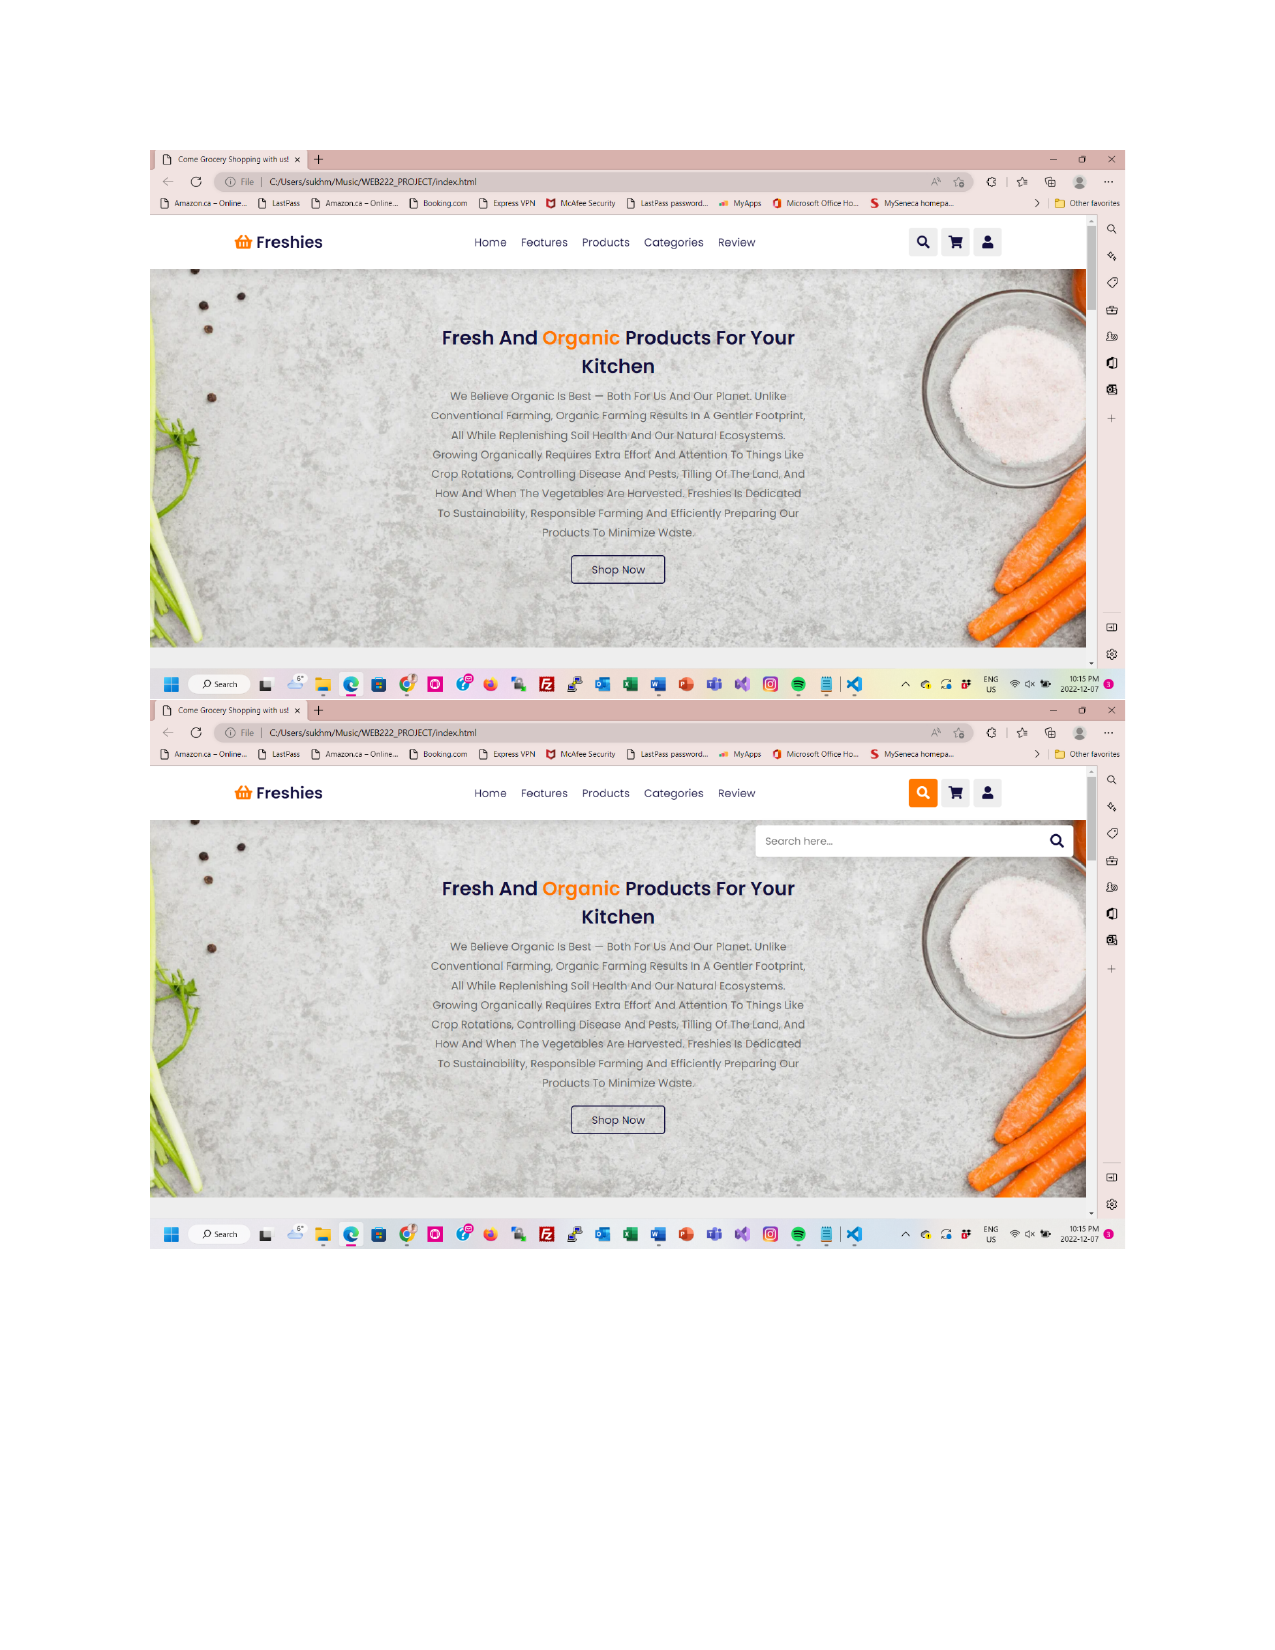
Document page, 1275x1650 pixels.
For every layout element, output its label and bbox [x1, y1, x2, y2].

picture [150, 150, 1125, 699]
picture [150, 700, 1125, 1249]
